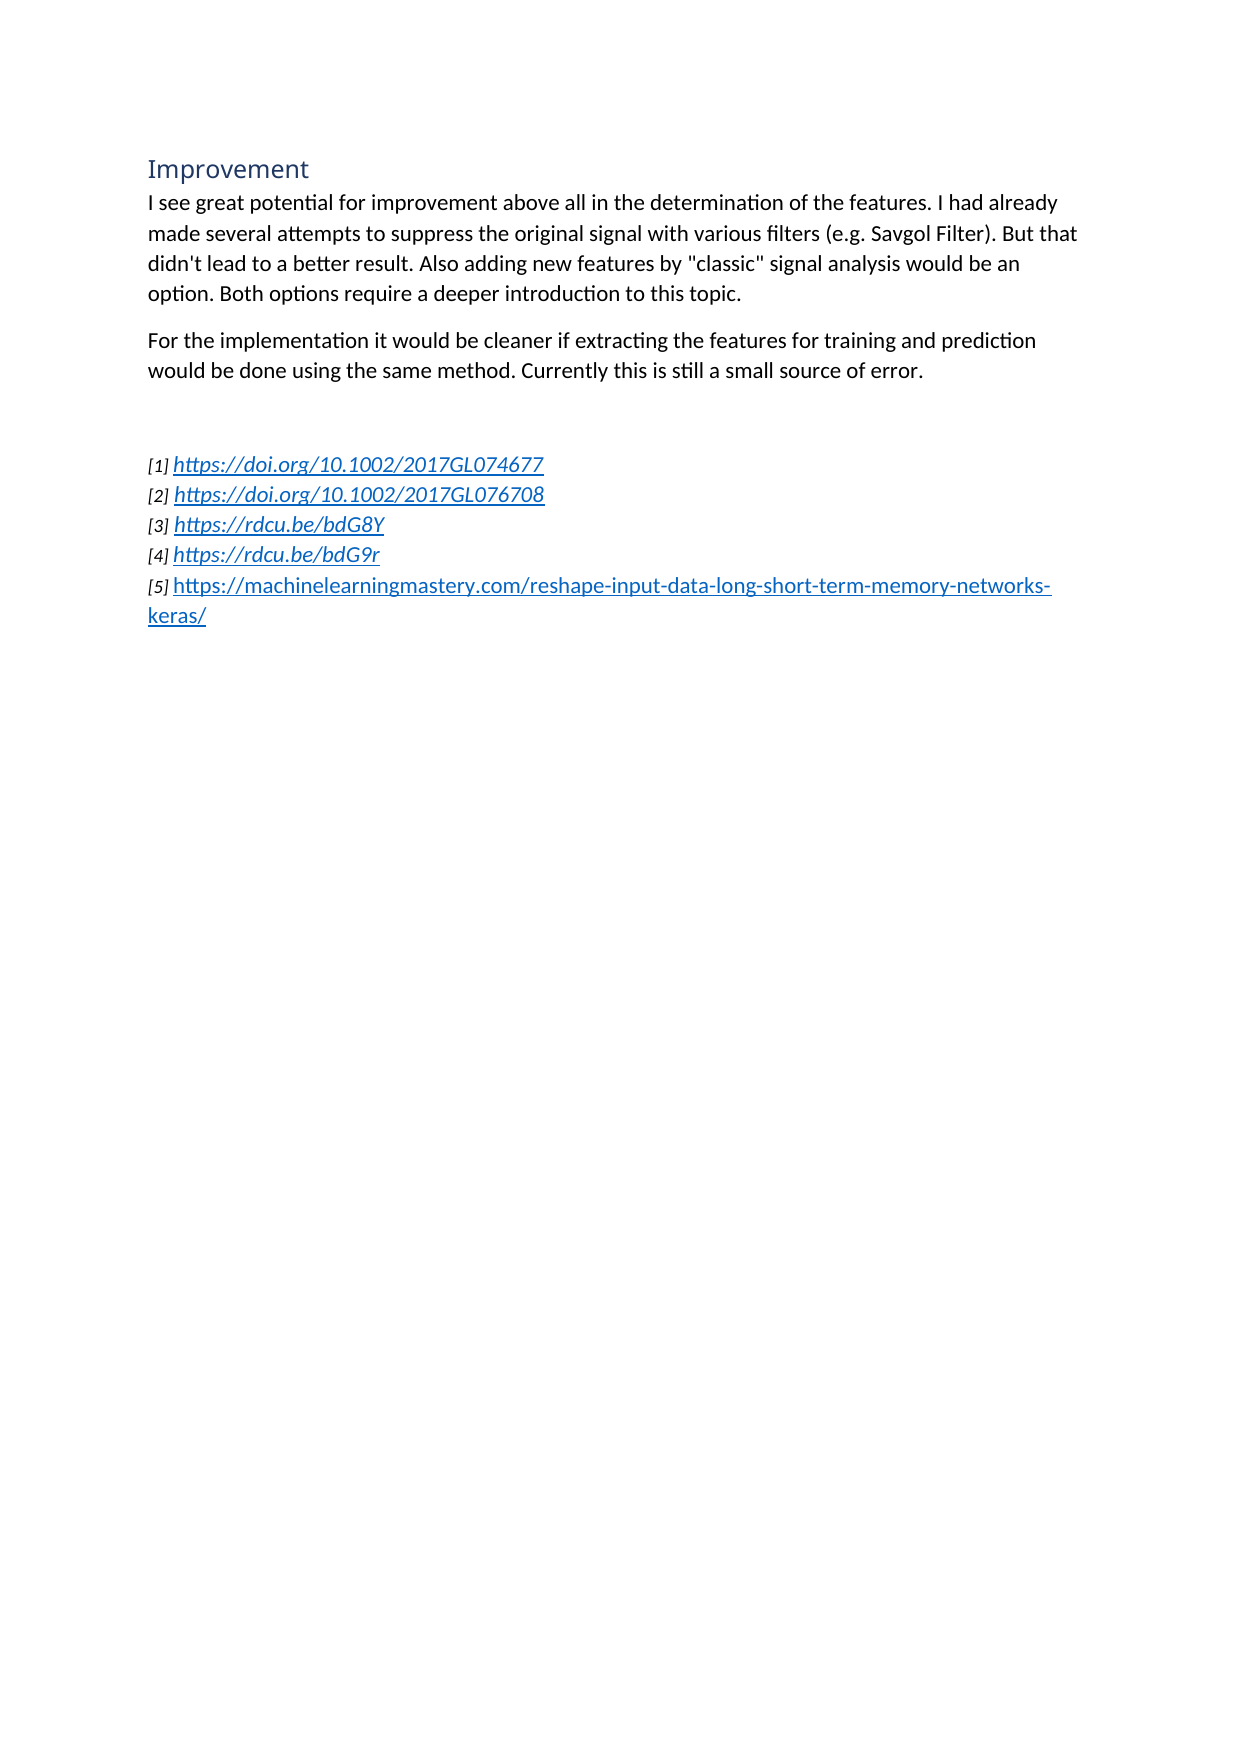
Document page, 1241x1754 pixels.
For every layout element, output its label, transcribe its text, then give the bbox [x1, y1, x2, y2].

text I see great potential for improvement above all in the determination of the features. I had already made several attempts to suppress the original signal with various filters (e.g. Savgol Filter). But that didn't lead to a better result. Also adding new features by "classic" signal analysis would be an option. Both options require a deeper introduction to this topic. [148, 188, 1093, 307]
text For the implementation it would be cleaner if extracting the features for training and prediction would be done using the same method. Currently this is still a small source of error. [148, 326, 1093, 384]
text [1] https://doi.org/10.1002/2017GL074677 [2] https://doi.org/10.1002/2017GL076708 [3] https://rdcu.be/bdG8Y [4] https://rdcu.be/bdG9r [5] https://machinelearningmastery.com/reshape-input-data-long-short-term-memory-networks-keras/ [148, 450, 1093, 629]
subtitle Improvement [148, 152, 1093, 186]
